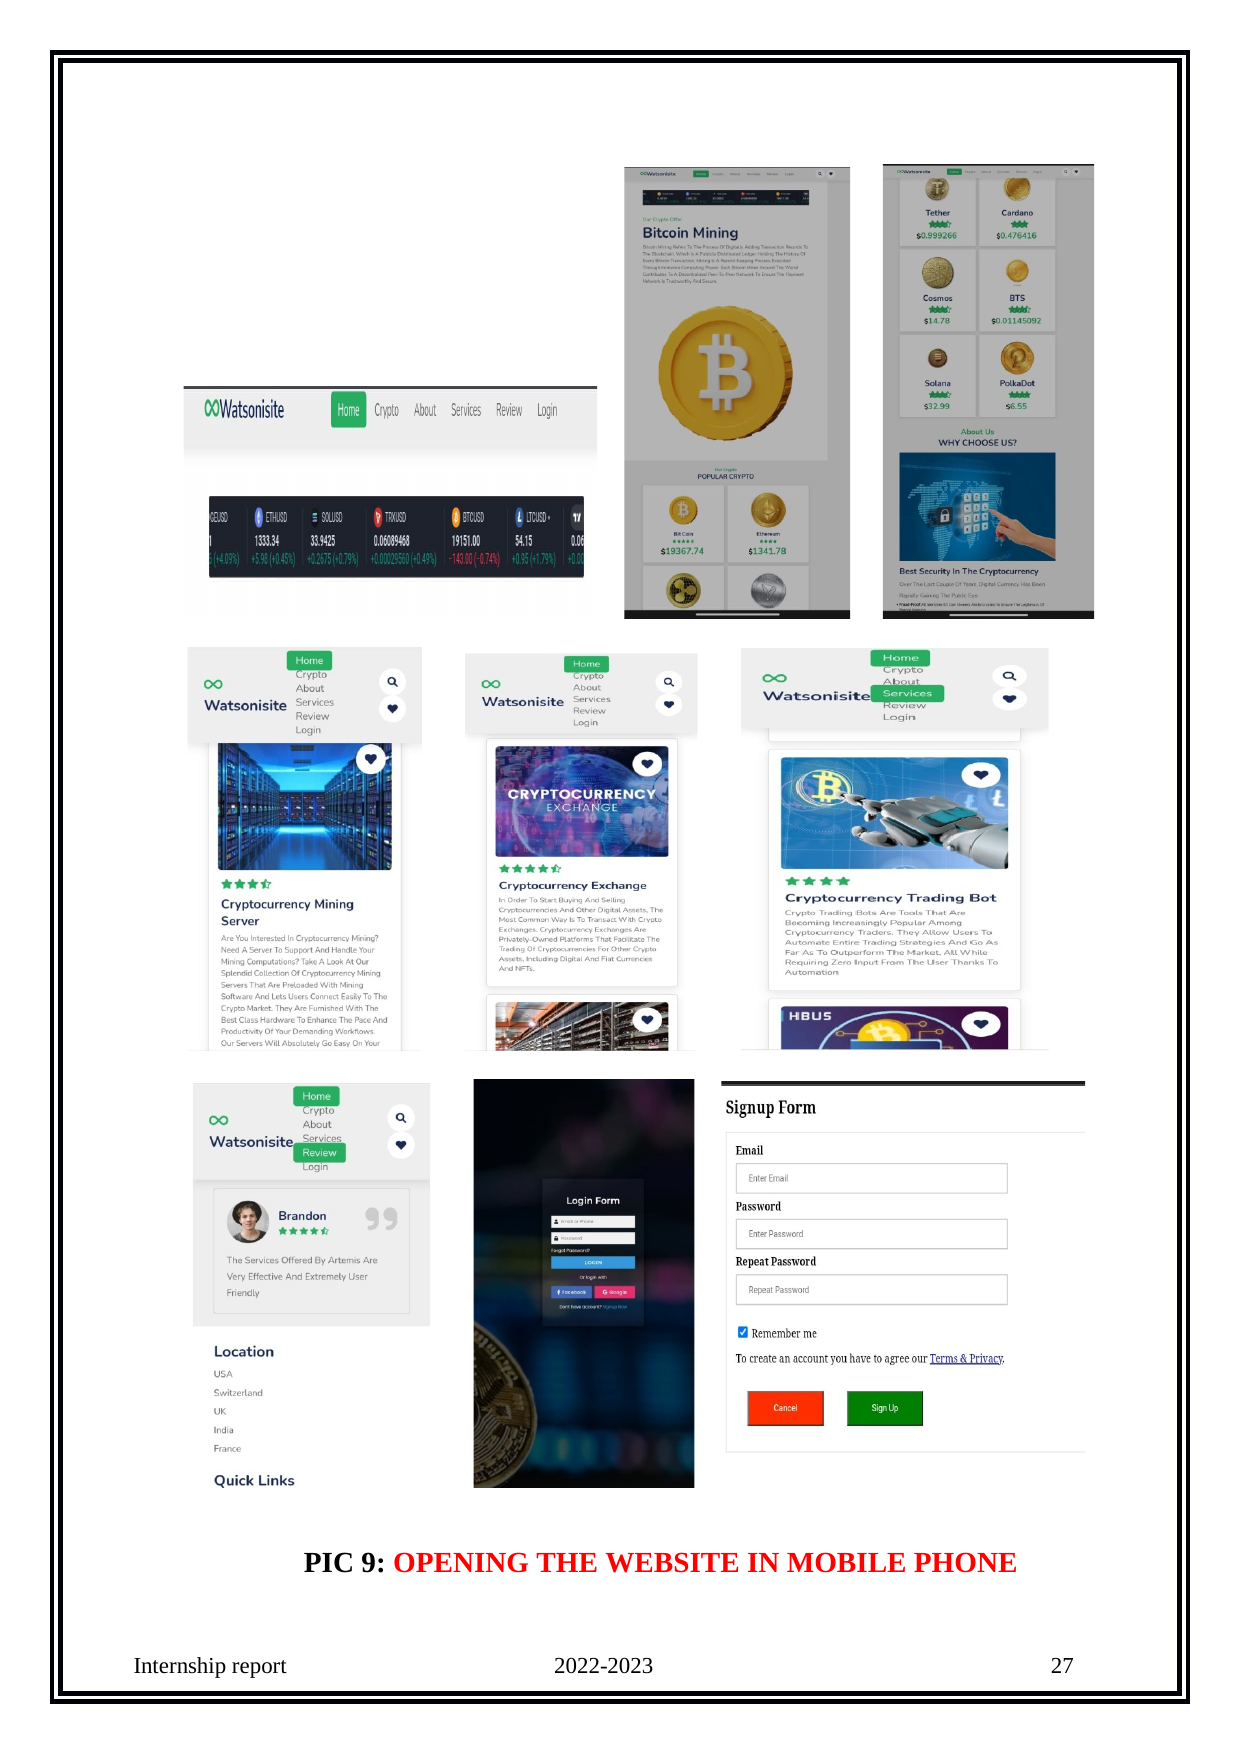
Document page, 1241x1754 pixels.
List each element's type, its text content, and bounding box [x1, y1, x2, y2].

picture [465, 652, 698, 1051]
picture [624, 167, 851, 619]
picture [473, 1079, 695, 1488]
picture [882, 164, 1095, 619]
text PIC 9: OPENING THE WEBSITE IN MOBILE PHONE [208, 1545, 1113, 1578]
picture [192, 1083, 431, 1488]
picture [187, 647, 422, 1051]
picture [721, 1081, 1086, 1488]
picture [741, 648, 1049, 1051]
picture [183, 386, 598, 619]
